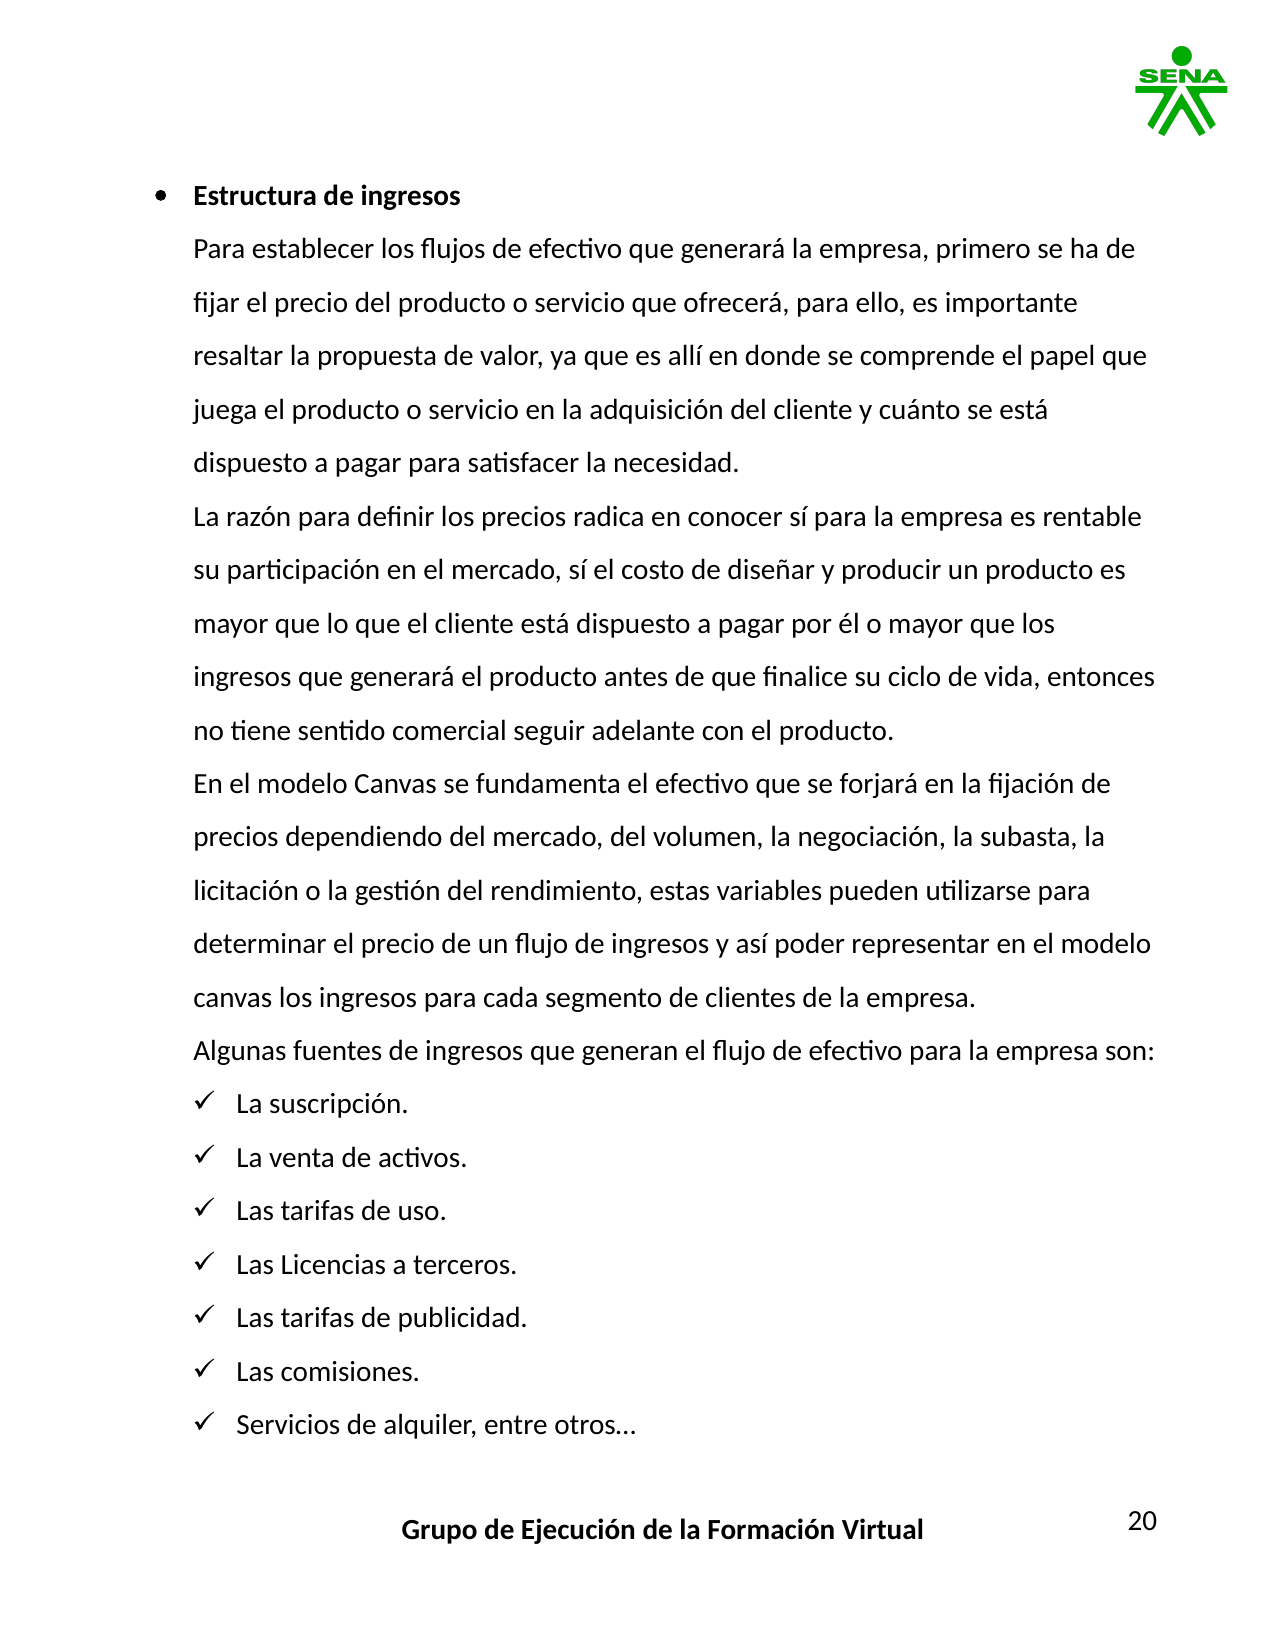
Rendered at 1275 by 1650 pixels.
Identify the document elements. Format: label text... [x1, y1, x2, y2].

list Las tarifas de uso. [192, 1192, 1157, 1228]
list La razón para definir los precios radica en conocer sí para la empresa es rentable su participación en el mercado, sí el costo de diseñar y producir un producto es mayor que lo que el cliente está dispuesto a pagar por él o mayor que los ingresos que generará el producto antes de que finalice su ciclo de vida, entonces no tiene sentido comercial seguir adelante con el producto. [193, 498, 1157, 747]
list Para establecer los flujos de efectivo que generará la empresa, primero se ha de fijar el precio del producto o servicio que ofrecerá, para ello, es importante resaltar la propuesta de valor, ya que es allí en donde se comprende el papel que juega el producto o servicio en la adquisición del cliente y cuánto se está dispuesto a pagar para satisfacer la necesidad. [193, 231, 1157, 480]
list Las tarifas de publicidad. [192, 1299, 1157, 1335]
list En el modelo Canvas se fundamenta el efectivo que se forjará en la fijación de precios dependiendo del mercado, del volumen, la negociación, la subasta, la licitación o la gestión del rendimiento, estas variables pueden utilizarse para determinar el precio de un flujo de ingresos y así poder representar en el modelo canvas los ingresos para cada segmento de clientes de la empresa. [193, 765, 1157, 1014]
picture [1135, 46, 1228, 136]
list La venta de activos. [192, 1139, 1157, 1175]
list Las comisiones. [192, 1353, 1157, 1388]
list Estructura de ingresos [156, 177, 1157, 213]
list Las Licencias a terceros. [192, 1246, 1157, 1282]
list La suscripción. [192, 1086, 1157, 1121]
list Servicios de alquiler, entre otros… [192, 1406, 1157, 1442]
list Algunas fuentes de ingresos que generan el flujo de efectivo para la empresa son: [193, 1032, 1157, 1068]
